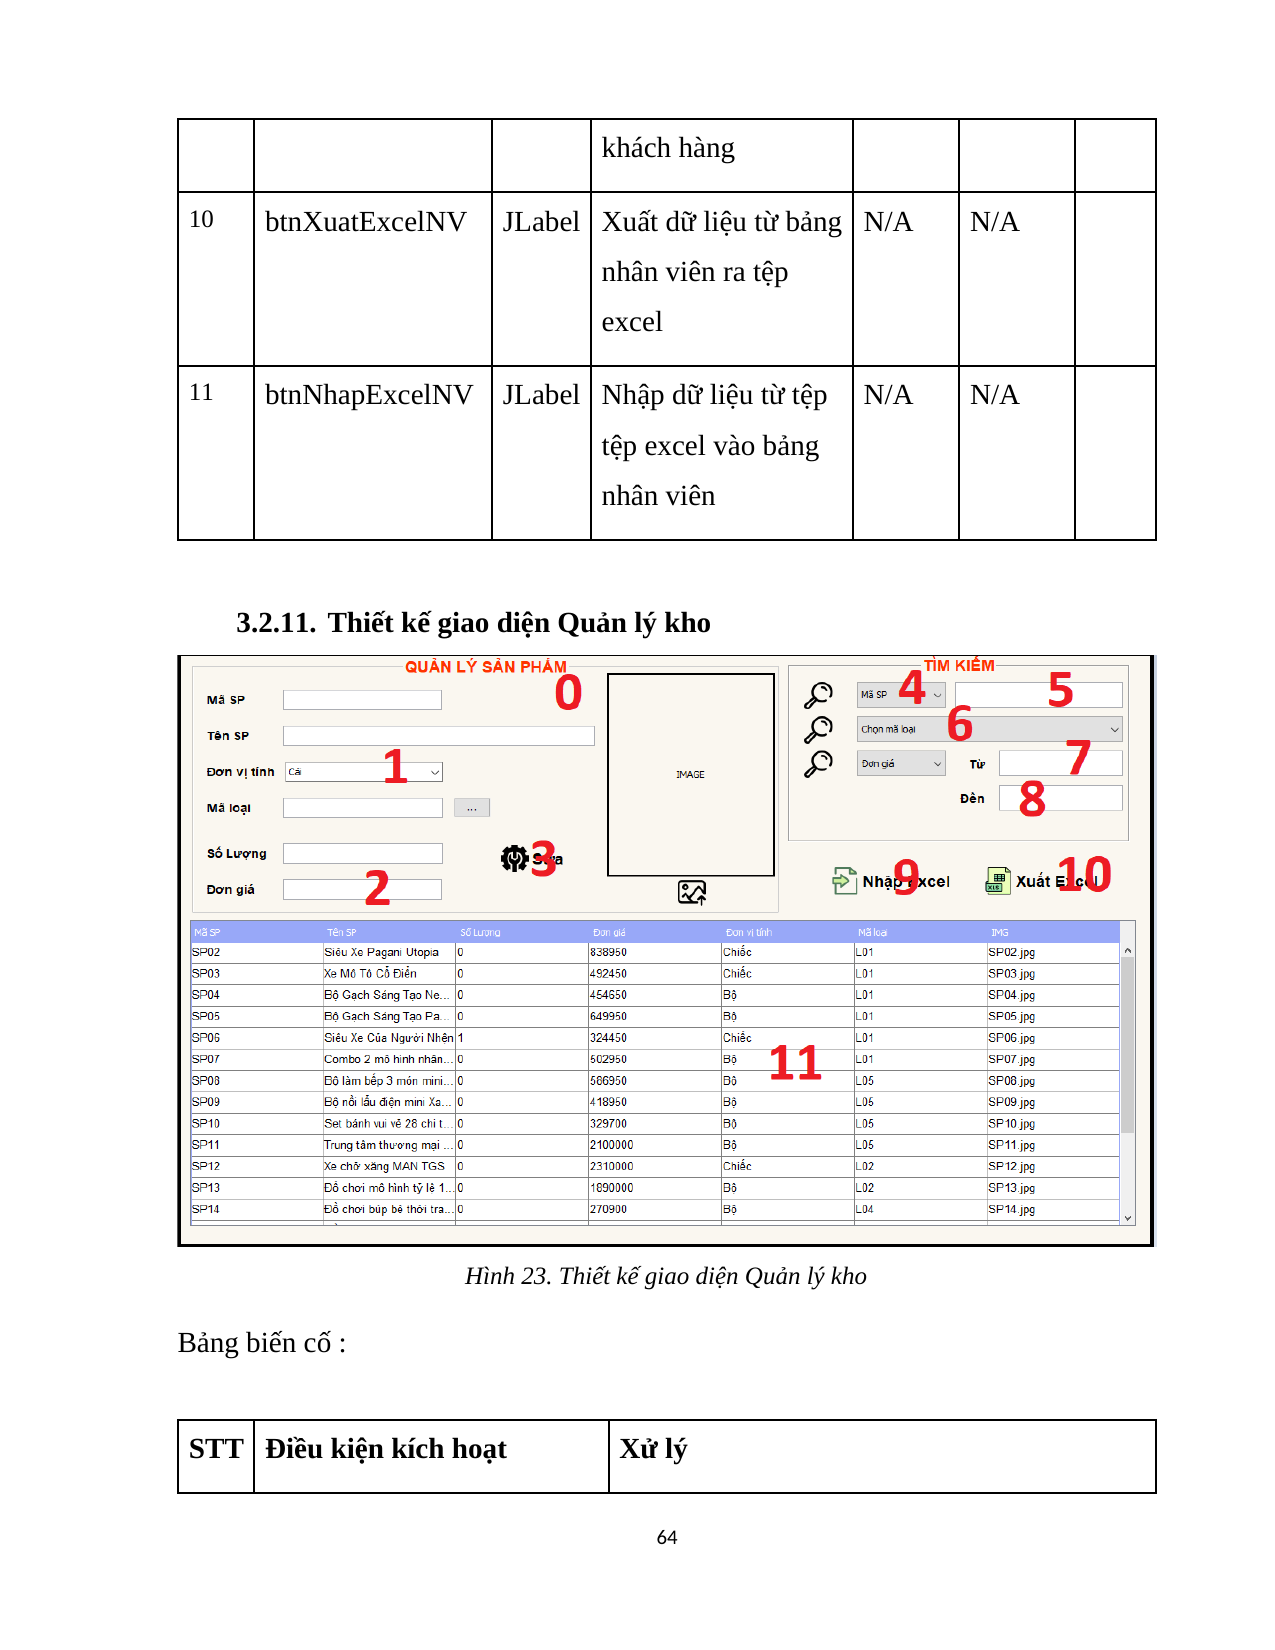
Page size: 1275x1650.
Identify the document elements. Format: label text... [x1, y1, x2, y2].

list Thiết kế giao diện Quản lý kho [177, 605, 1157, 638]
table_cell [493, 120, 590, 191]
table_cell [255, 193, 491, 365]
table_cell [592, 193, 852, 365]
text Bảng biến cố : [177, 1325, 1157, 1359]
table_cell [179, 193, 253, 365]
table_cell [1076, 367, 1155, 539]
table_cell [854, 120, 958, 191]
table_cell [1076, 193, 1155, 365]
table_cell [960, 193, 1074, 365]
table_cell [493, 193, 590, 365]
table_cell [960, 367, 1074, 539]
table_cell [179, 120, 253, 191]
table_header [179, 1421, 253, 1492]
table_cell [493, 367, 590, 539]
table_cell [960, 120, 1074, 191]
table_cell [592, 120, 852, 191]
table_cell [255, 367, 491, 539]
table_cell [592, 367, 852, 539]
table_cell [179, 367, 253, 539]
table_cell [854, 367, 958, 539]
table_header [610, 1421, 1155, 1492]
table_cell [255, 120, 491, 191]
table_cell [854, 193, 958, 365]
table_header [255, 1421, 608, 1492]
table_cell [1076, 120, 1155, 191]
picture [177, 655, 1157, 1247]
